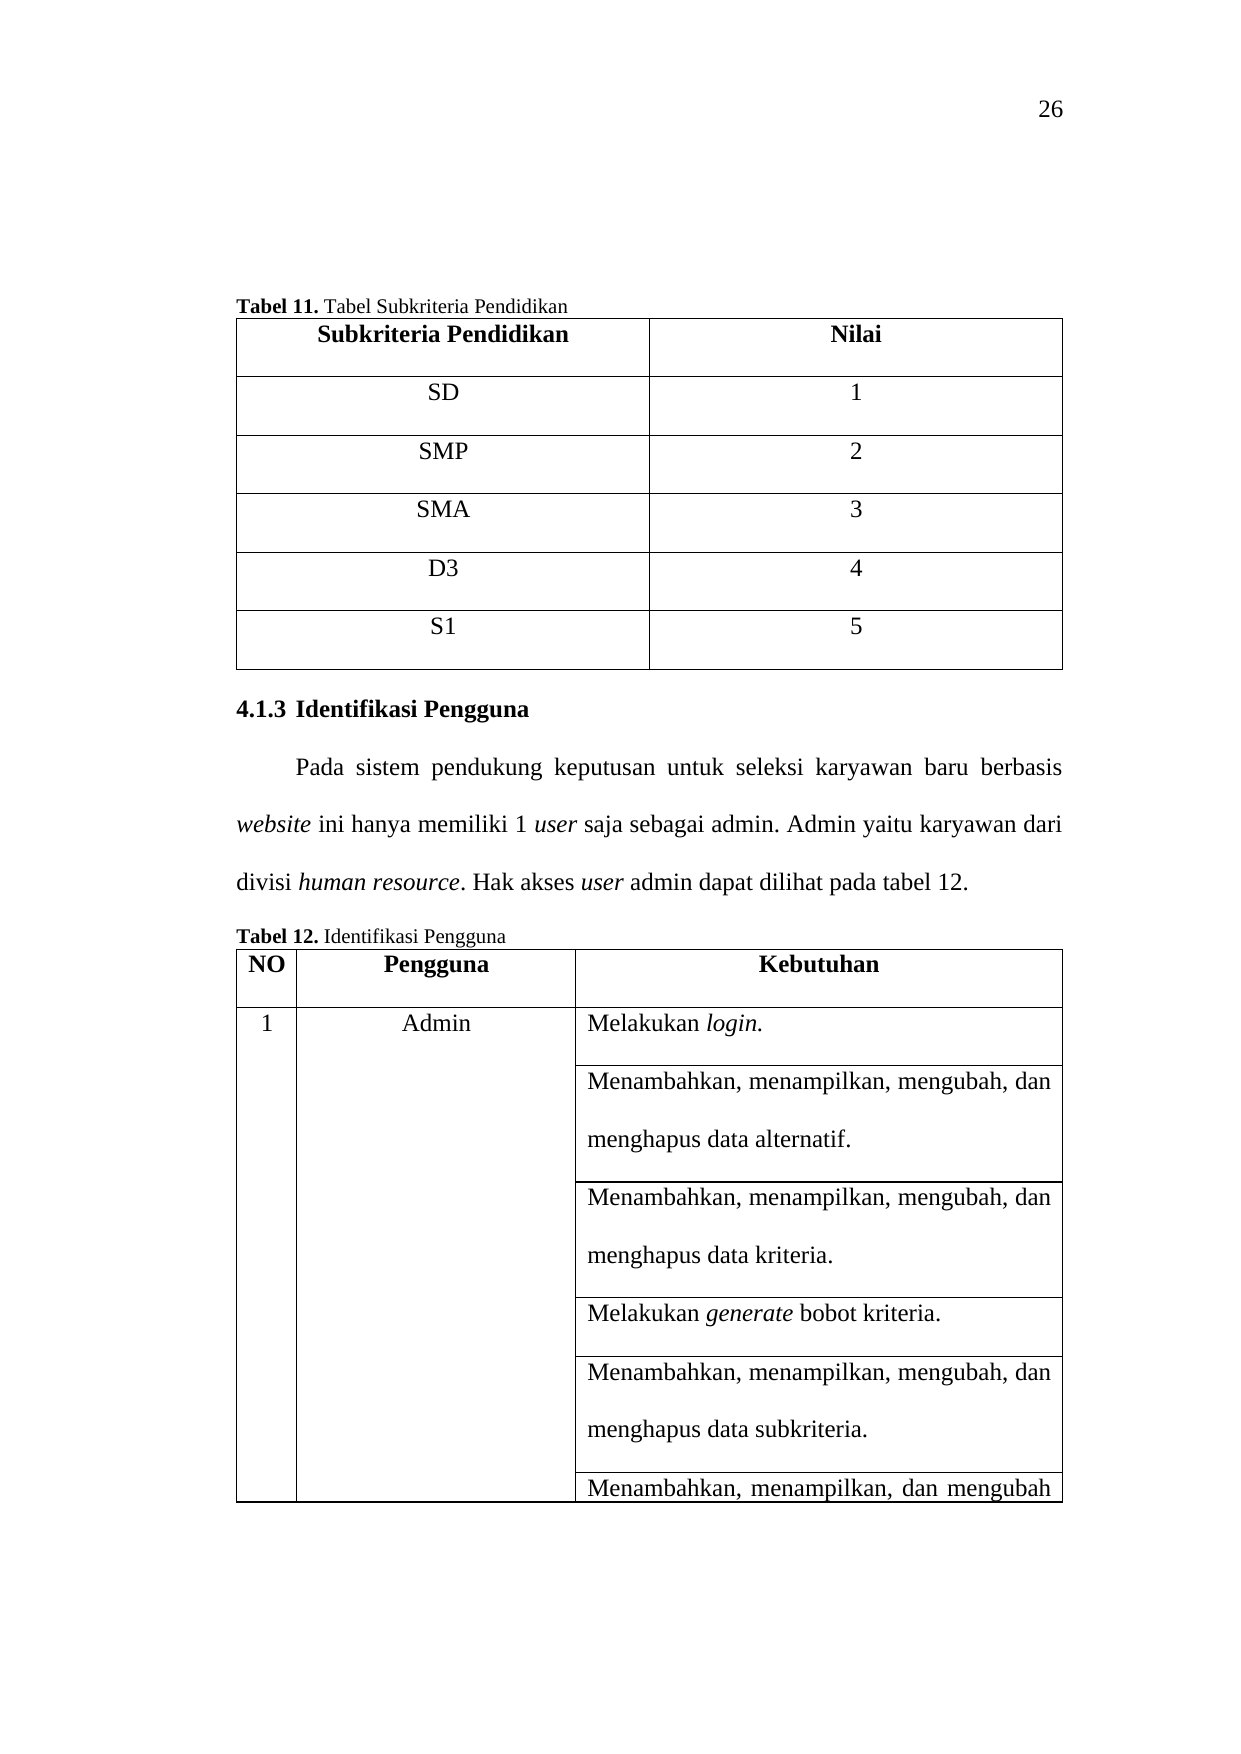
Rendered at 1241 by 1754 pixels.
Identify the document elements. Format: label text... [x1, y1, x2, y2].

text Tabel 11. Tabel Subkriteria Pendidikan [236, 294, 1063, 318]
table_cell SMA [237, 494, 649, 552]
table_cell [576, 1473, 1062, 1501]
table_header Subkriteria Pendidikan [237, 319, 649, 376]
table_cell Melakukan generate bobot kriteria. [576, 1298, 1062, 1356]
table_cell SD [237, 377, 649, 435]
table_header Pengguna [297, 950, 575, 1007]
table_cell 5 [650, 611, 1062, 668]
table_cell 1 [237, 1008, 296, 1501]
subtitle 4.1.3 Identifikasi Pengguna [236, 694, 1063, 723]
table_cell 2 [650, 436, 1062, 493]
table_cell Admin [297, 1008, 575, 1501]
table_header NO [237, 950, 296, 1007]
table_header Nilai [650, 319, 1062, 376]
table_cell S1 [237, 611, 649, 668]
table_cell 1 [650, 377, 1062, 435]
table_cell Menambahkan, menampilkan, mengubah, dan menghapus data alternatif. [576, 1066, 1062, 1181]
table_cell SMP [237, 436, 649, 493]
table_cell Melakukan login. [576, 1008, 1062, 1065]
table_cell 3 [650, 494, 1062, 552]
table_cell 4 [650, 553, 1062, 610]
table_cell Menambahkan, menampilkan, mengubah, dan menghapus data subkriteria. [576, 1357, 1062, 1472]
text Tabel 12. Identifikasi Pengguna [236, 924, 1063, 948]
table_cell Menambahkan, menampilkan, mengubah, dan menghapus data kriteria. [576, 1183, 1062, 1297]
table_header Kebutuhan [576, 950, 1062, 1007]
text Pada sistem pendukung keputusan untuk seleksi karyawan baru berbasis website ini hanya memiliki 1 user saja sebagai admin. Admin yaitu karyawan dari divisi human resource. Hak akses user admin dapat dilihat pada tabel 12. [236, 752, 1063, 896]
table_cell D3 [237, 553, 649, 610]
